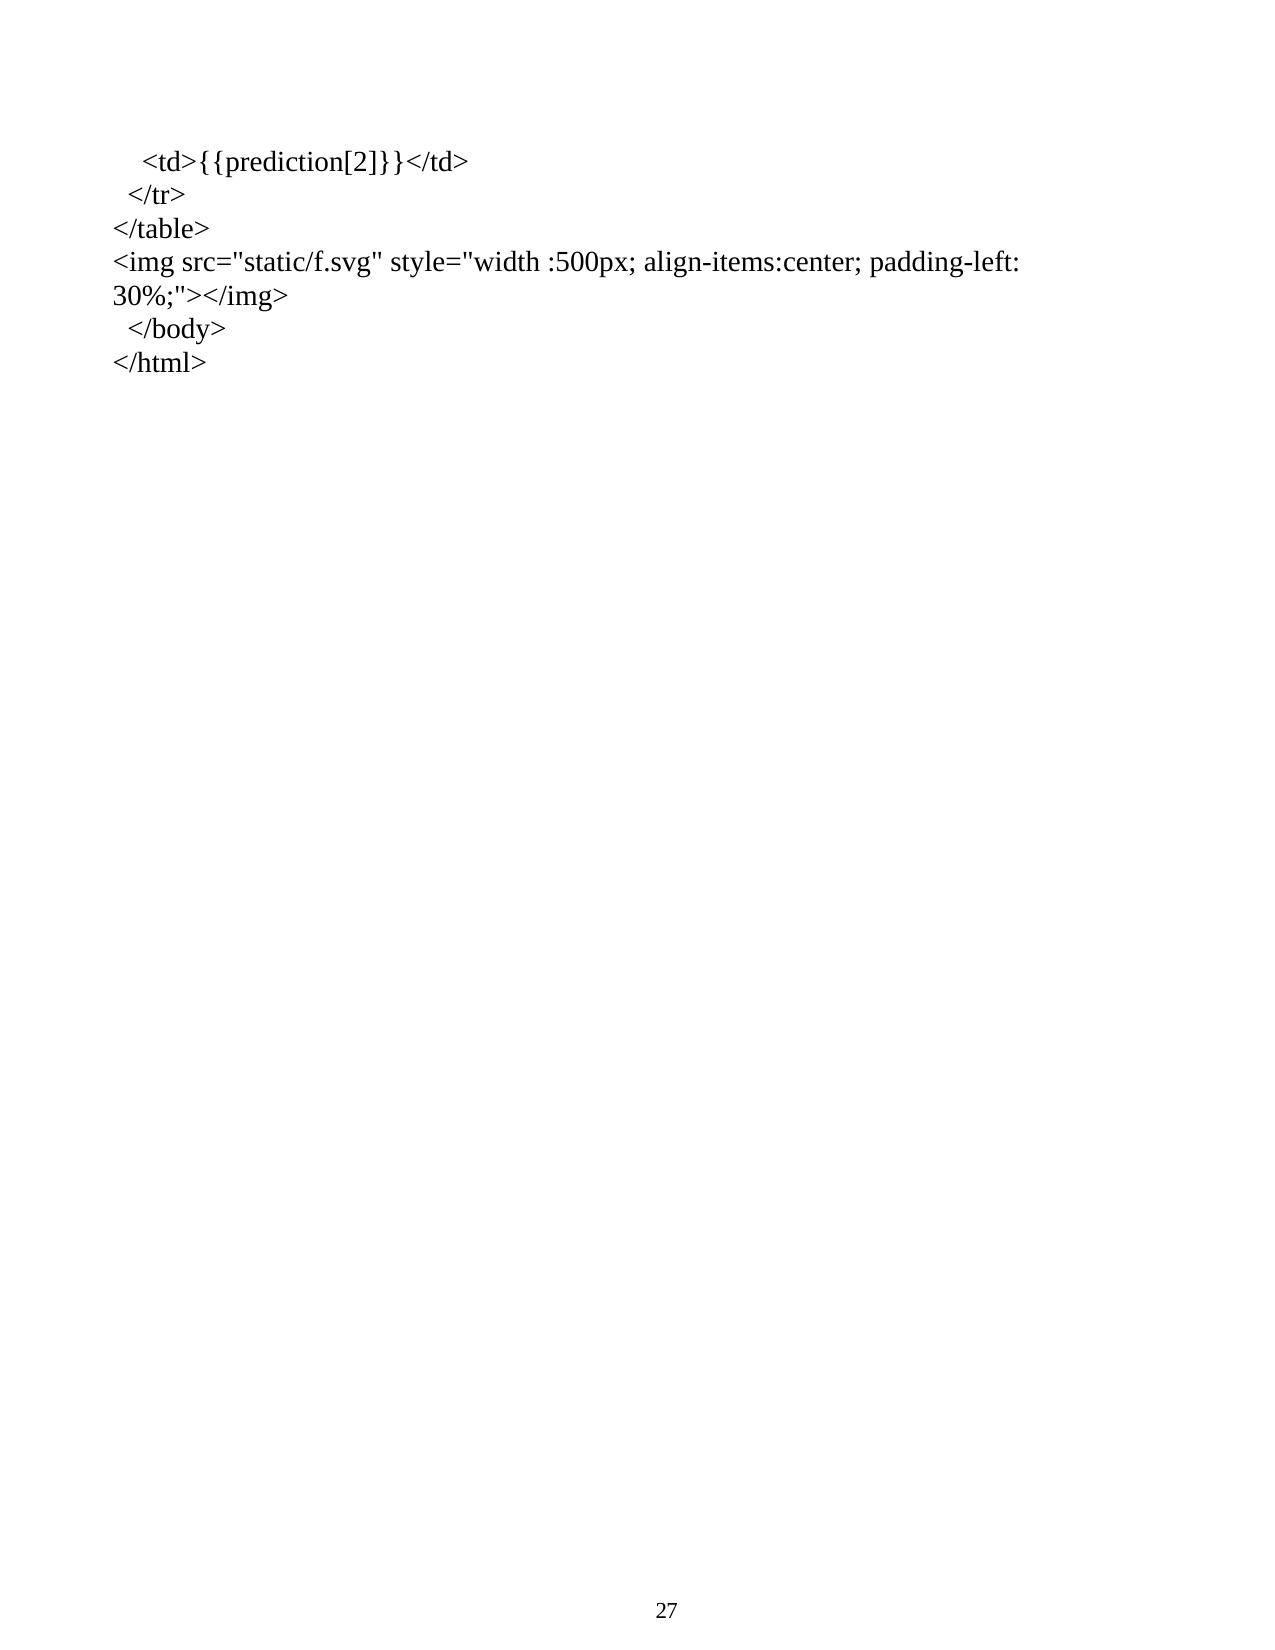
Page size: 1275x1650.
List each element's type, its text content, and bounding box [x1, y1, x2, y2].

text </table> [112, 211, 1200, 244]
text </tr> [112, 177, 1200, 211]
text <img src="static/f.svg" style="width :500px; align-items:center; padding-left: 30%;"></img> [112, 244, 1200, 311]
text </body> [112, 311, 1200, 345]
text </html> [112, 345, 1200, 378]
text <td>{{prediction[2]}}</td> [112, 144, 1200, 177]
